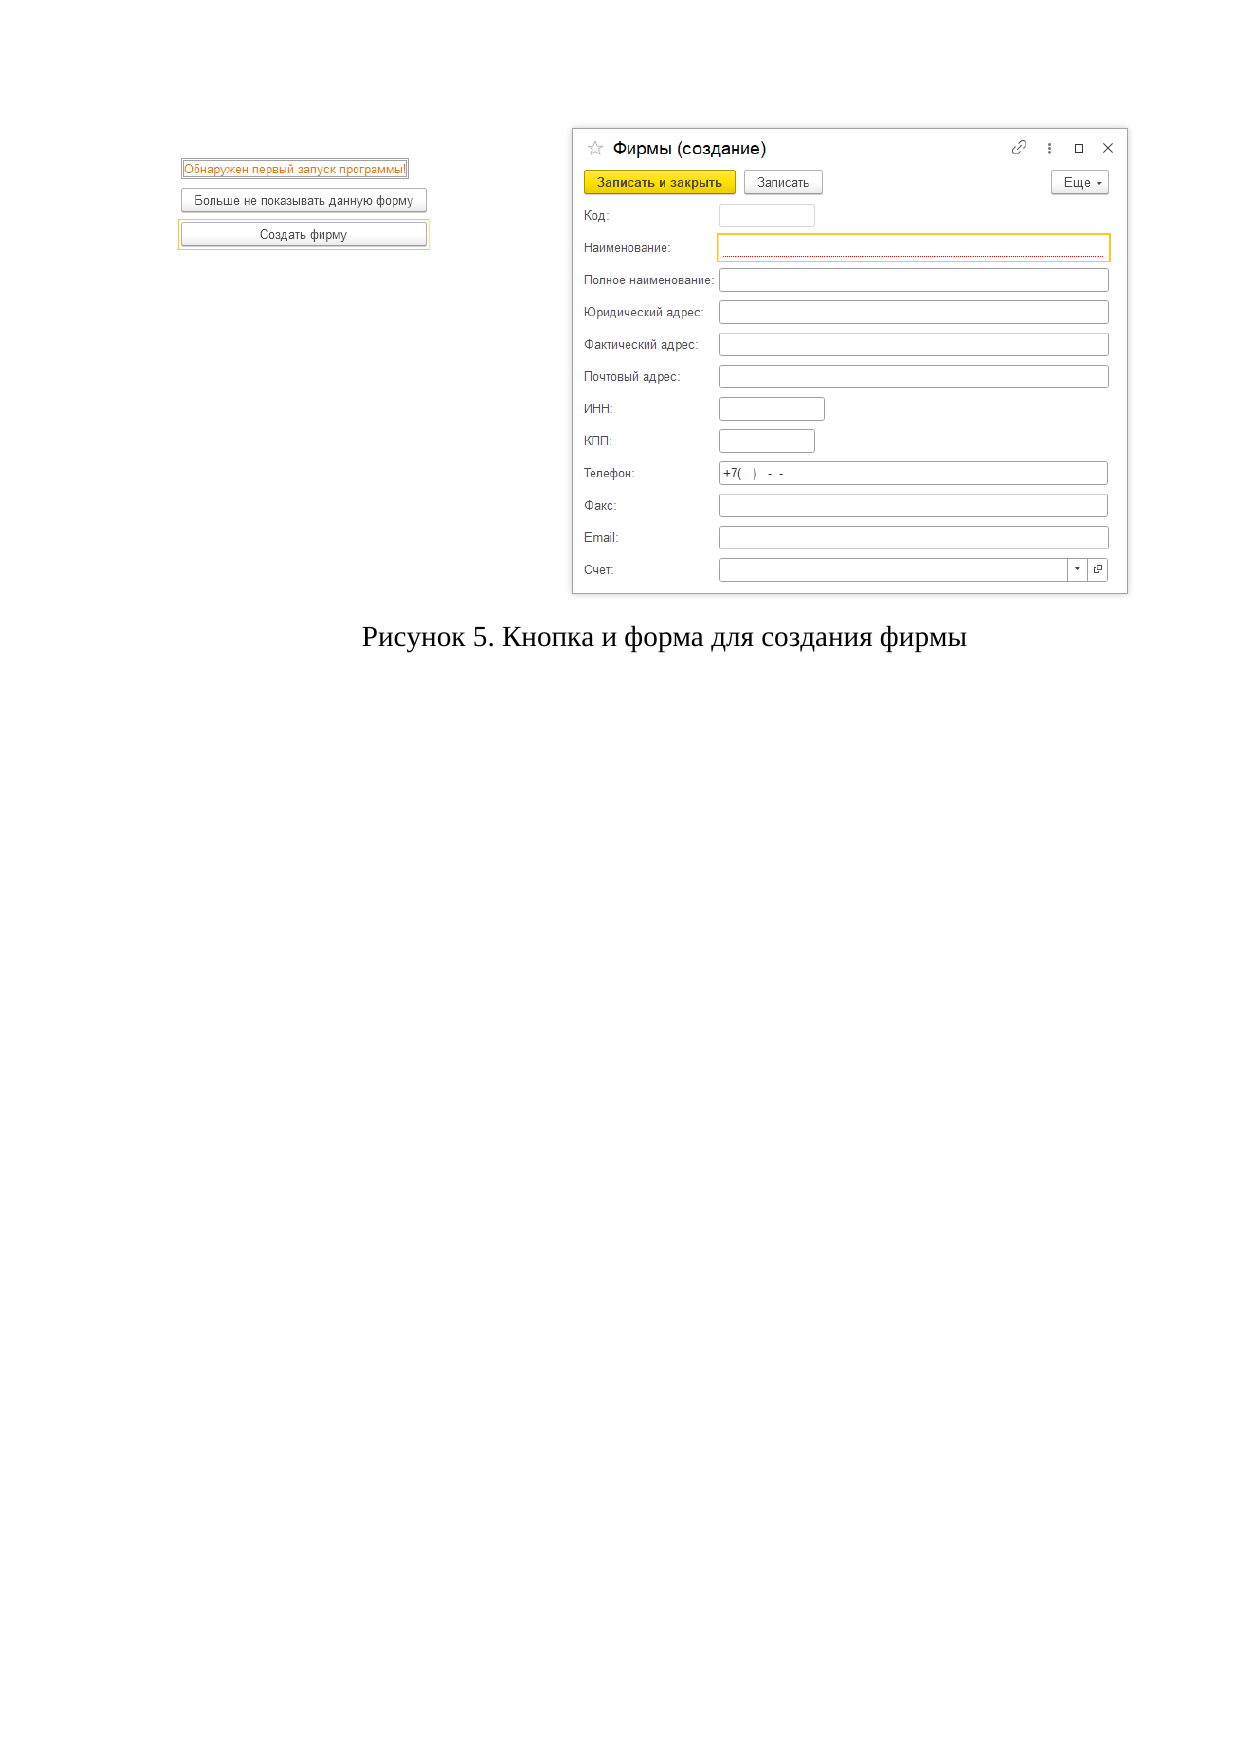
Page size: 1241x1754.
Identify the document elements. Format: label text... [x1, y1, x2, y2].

text Рисунок 5. Кнопка и форма для создания фирмы [177, 619, 1152, 652]
picture [177, 118, 1152, 602]
